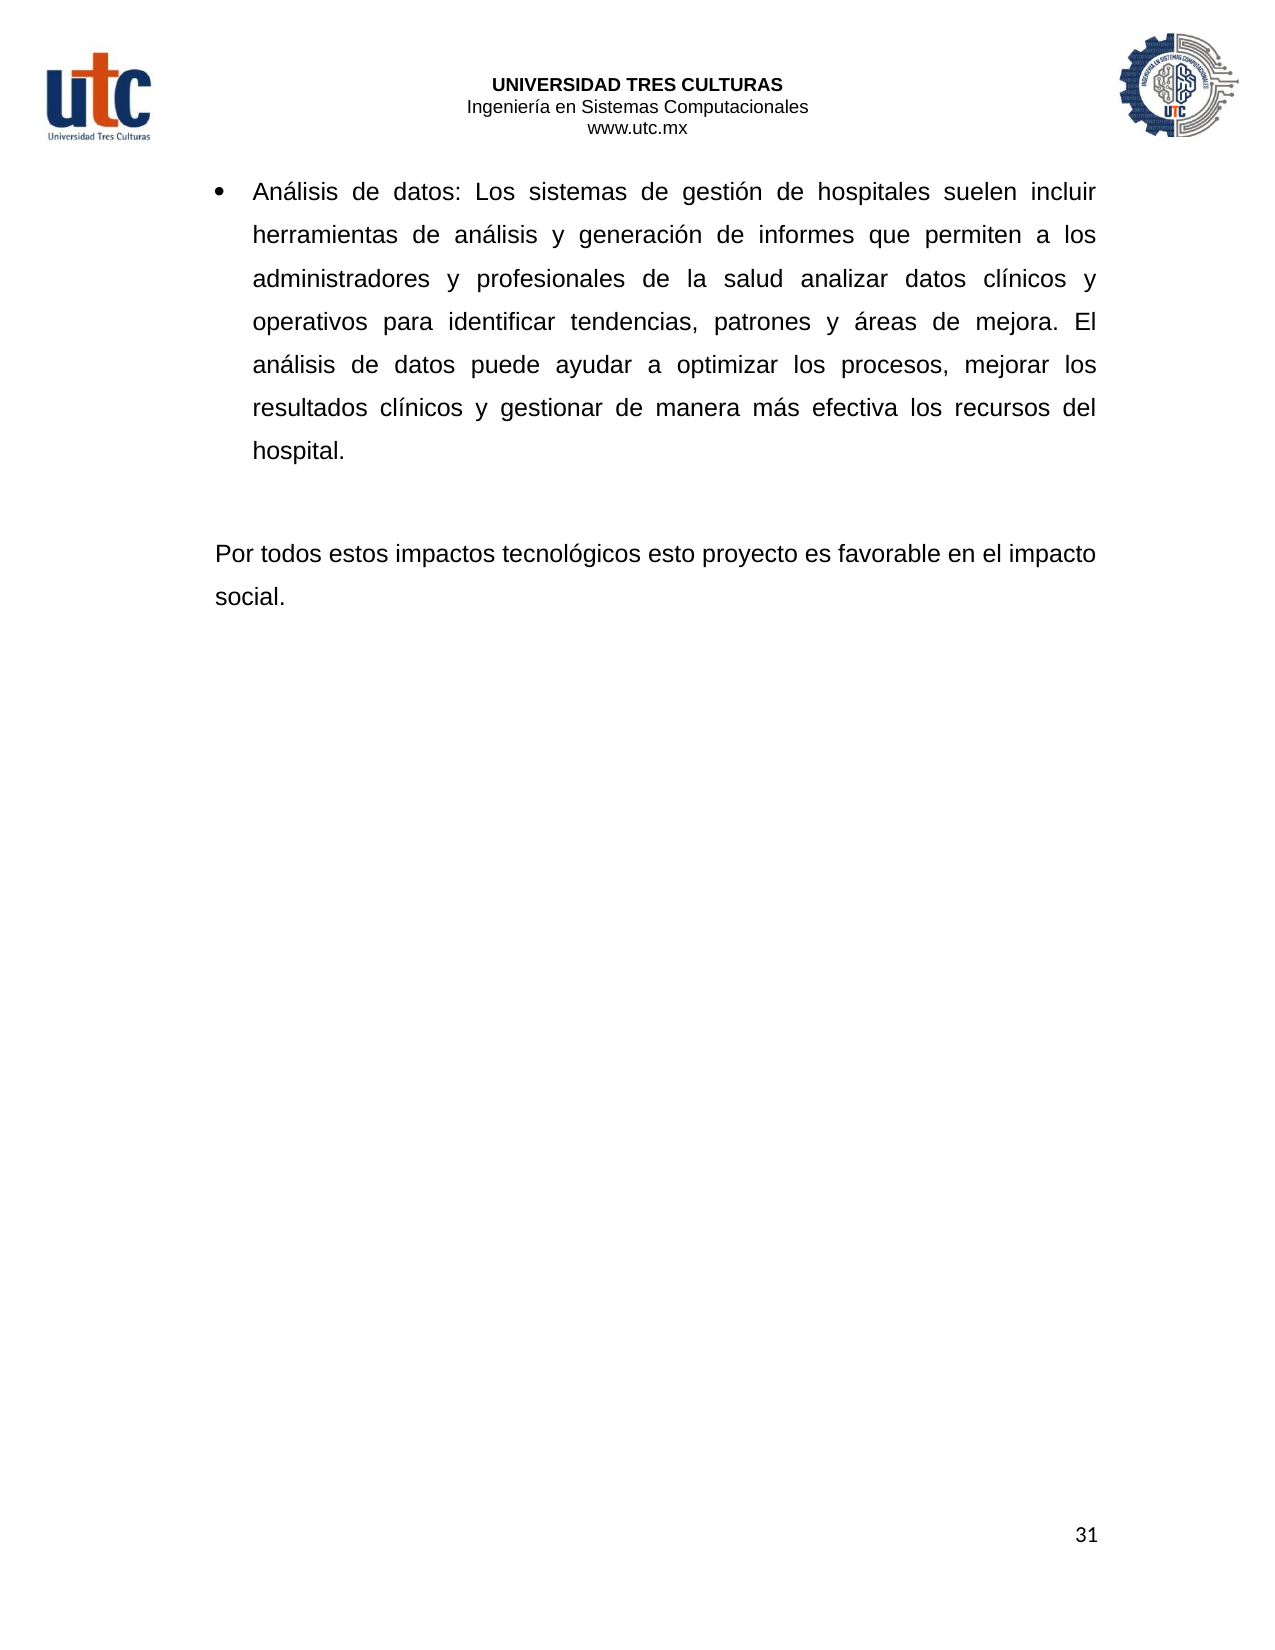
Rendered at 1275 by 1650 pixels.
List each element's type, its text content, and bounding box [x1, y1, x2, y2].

text Por todos estos impactos tecnológicos esto proyecto es favorable en el impacto social. [215, 539, 1098, 611]
list Análisis de datos: Los sistemas de gestión de hospitales suelen incluir herramientas de análisis y generación de informes que permiten a los administradores y profesionales de la salud analizar datos clínicos y operativos para identificar tendencias, patrones y áreas de mejora. El análisis de datos puede ayudar a optimizar los procesos, mejorar los resultados clínicos y gestionar de manera más efectiva los recursos del hospital. [215, 177, 1098, 465]
